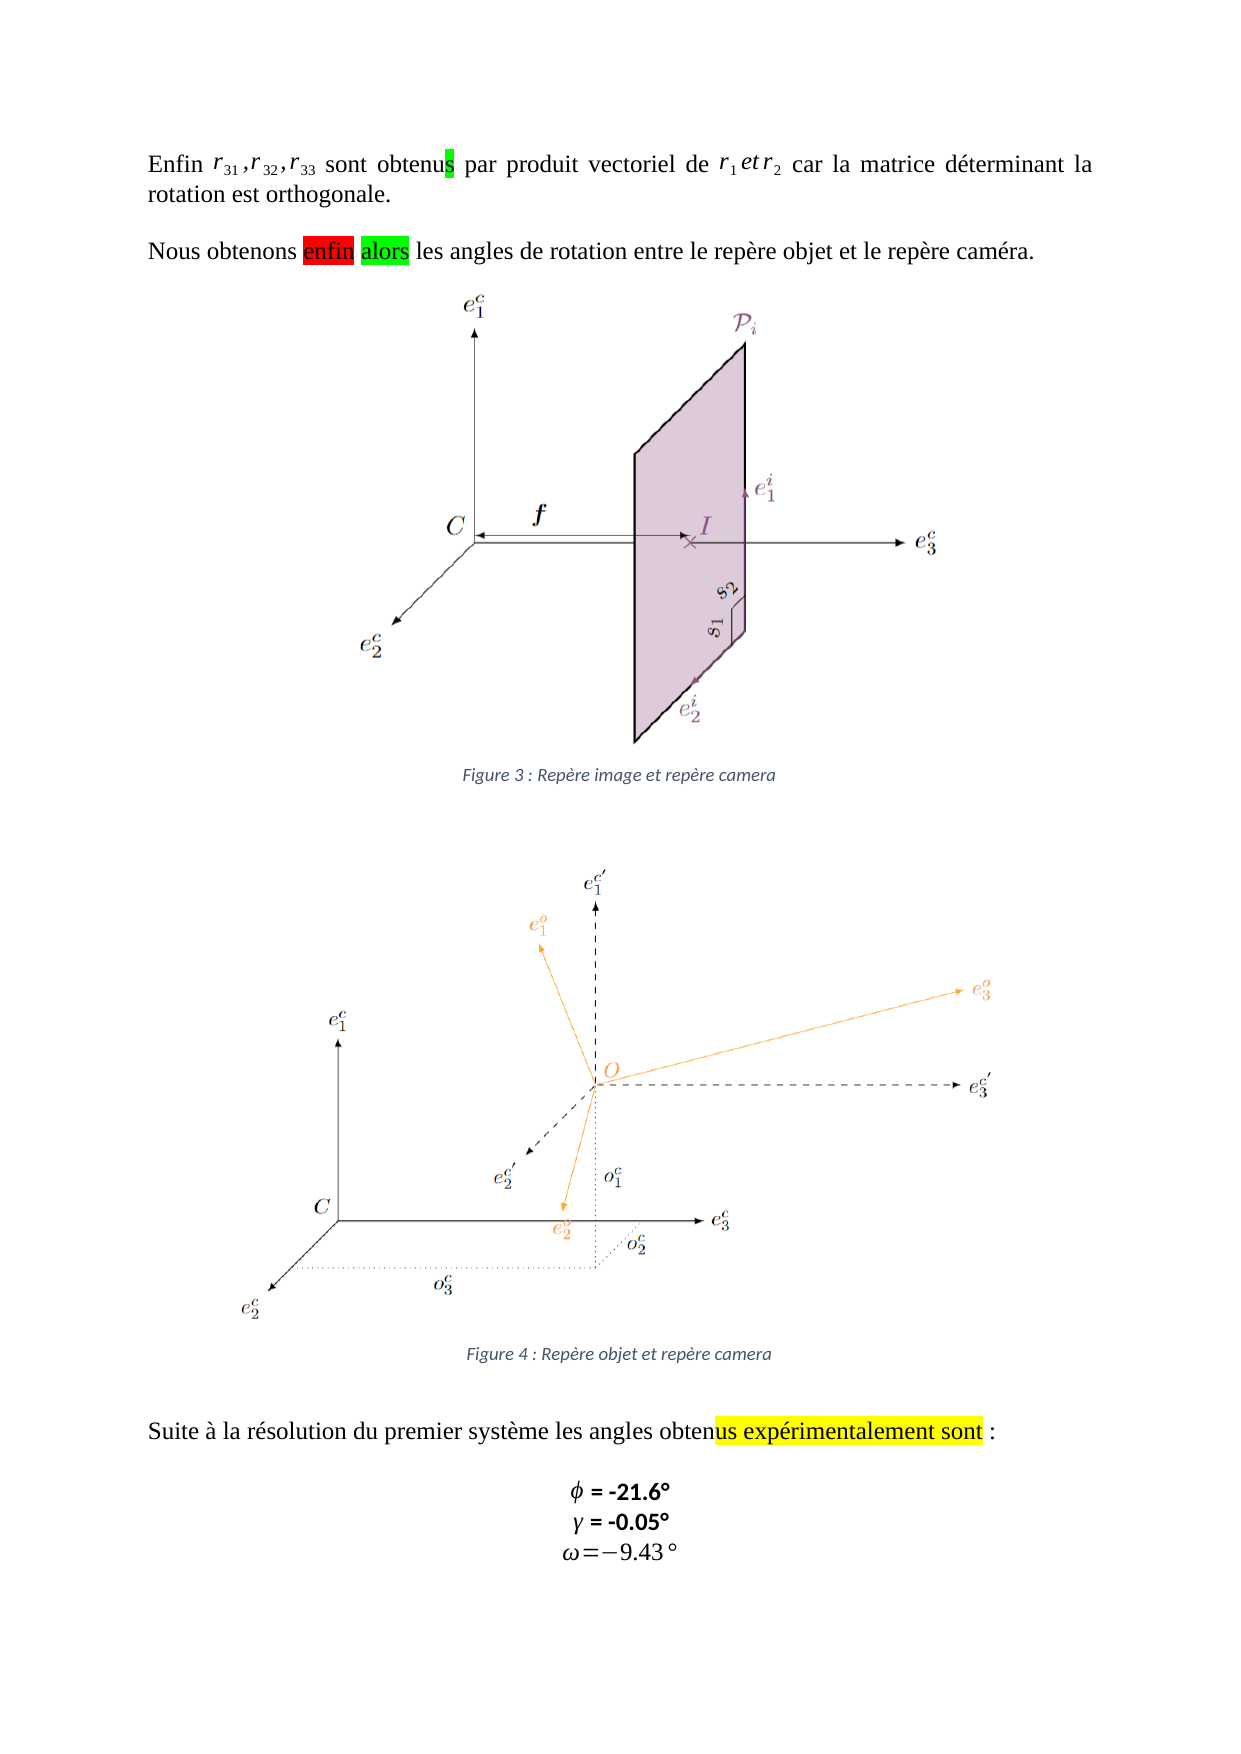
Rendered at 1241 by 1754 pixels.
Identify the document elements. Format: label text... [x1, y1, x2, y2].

picture [212, 265, 1028, 763]
text Suite à la résolution du premier système les angles obtenus expérimentalement sont : [148, 1416, 715, 1445]
text = -21.6° [148, 1476, 1093, 1506]
text Nous obtenons enfin alors les angles de rotation entre le repère objet et le repère caméra. [409, 236, 1093, 265]
text = -0.05° [148, 1506, 1093, 1537]
text Enfin sont obtenus par produit vectoriel de car la matrice déterminant la rotation est orthogonale. [148, 148, 1093, 208]
text Figure 4 : Repère objet et repère camera [148, 1342, 1093, 1365]
picture [150, 837, 1090, 1343]
text Figure 3 : Repère image et repère camera [148, 763, 1093, 786]
